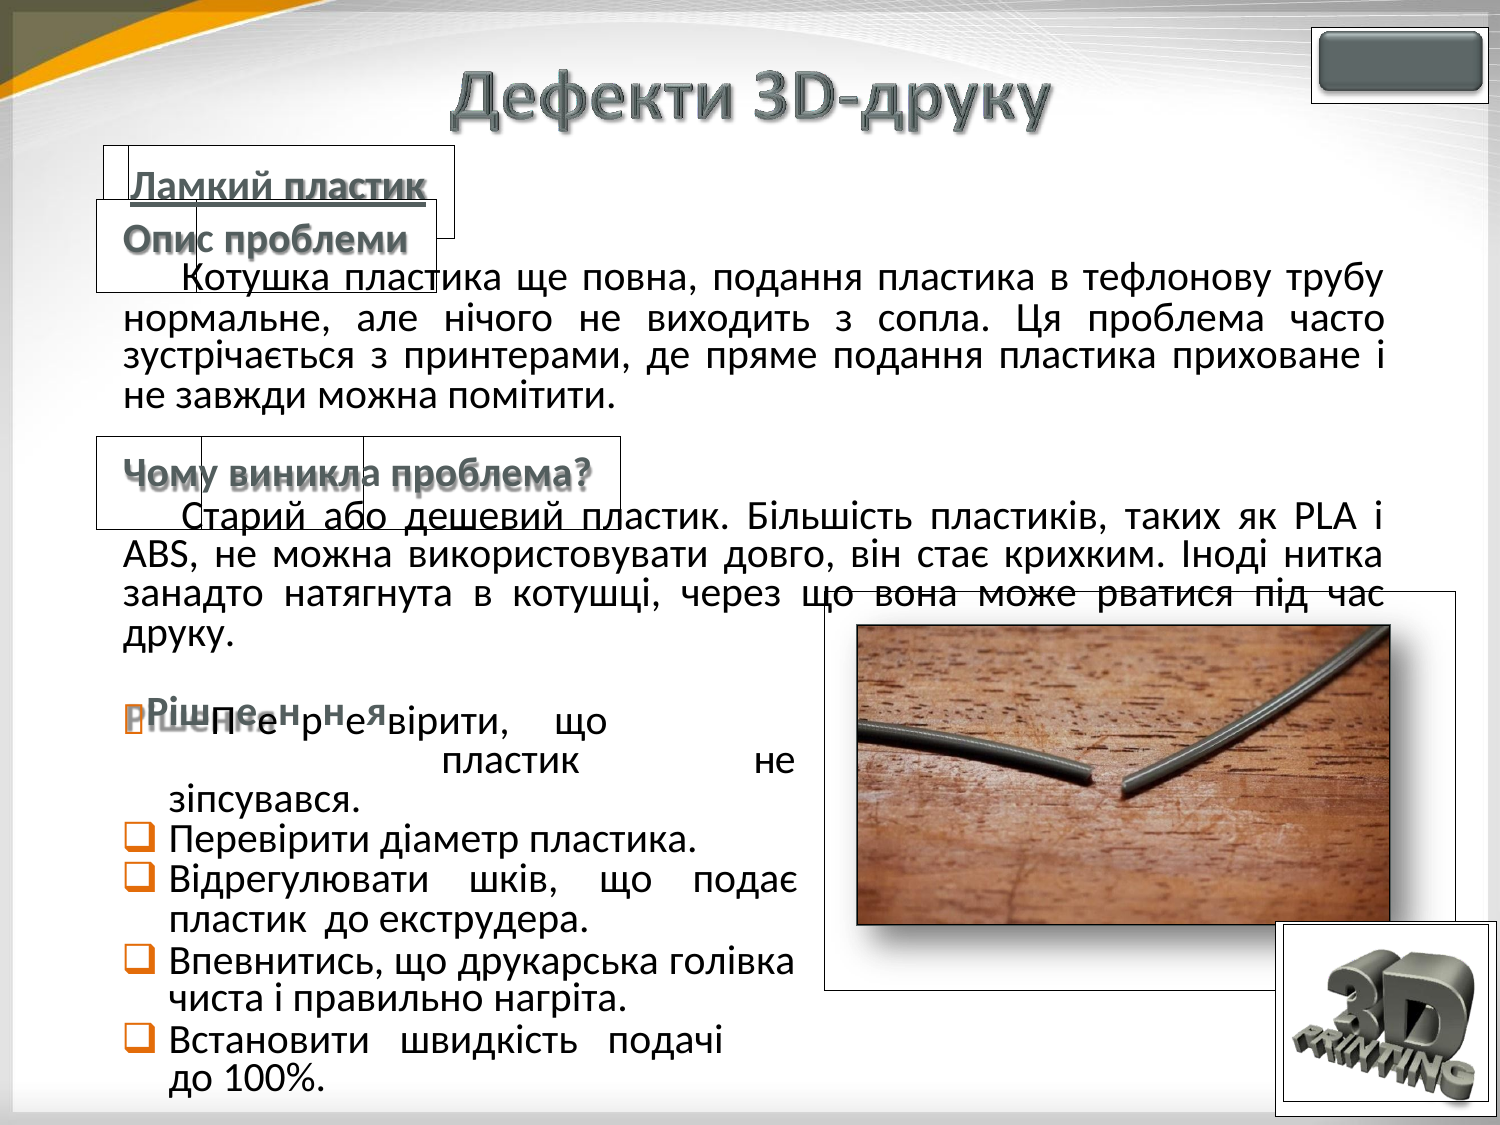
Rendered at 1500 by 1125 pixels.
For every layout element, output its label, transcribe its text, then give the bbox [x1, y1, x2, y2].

list Впевнитись, що друкарська голівка чиста і правильно нагріта. [121, 943, 797, 1022]
list Перевірити діаметр пластика. [121, 823, 1467, 860]
subtitle Чому виникла проблема? [123, 450, 1467, 495]
text Котушка пластика ще повна, подання пластика в тефлонову трубу [1134, 266, 1467, 297]
list Відрегулювати шків, що подає [121, 860, 1467, 900]
text пластик до екструдера. [168, 900, 1467, 940]
subtitle Ламкий пластик Опис проблеми [123, 159, 425, 263]
picture [0, 0, 1500, 1125]
text Котушка пластика ще повна, подання пластика в тефлонову трубу [181, 266, 1130, 297]
text РішПеенрнеявірити, що пластик не зіпсувався. [121, 696, 797, 823]
text нормальне, але нічого не виходить з сопла. Ця проблема часто зустрічається з принтерами, де пряме подання пластика приховане і не завжди можна помітити. [123, 300, 1385, 419]
text Старий або дешевий пластик. Більшість пластиків, таких як PLA і ABS, не можна використовувати довго, він стає крихким. Іноді нитка занадто натягнута в котушці, через що вона може рватися під час друку. [123, 498, 1385, 657]
list Встановити швидкість подачі до 100%. [121, 1022, 796, 1101]
